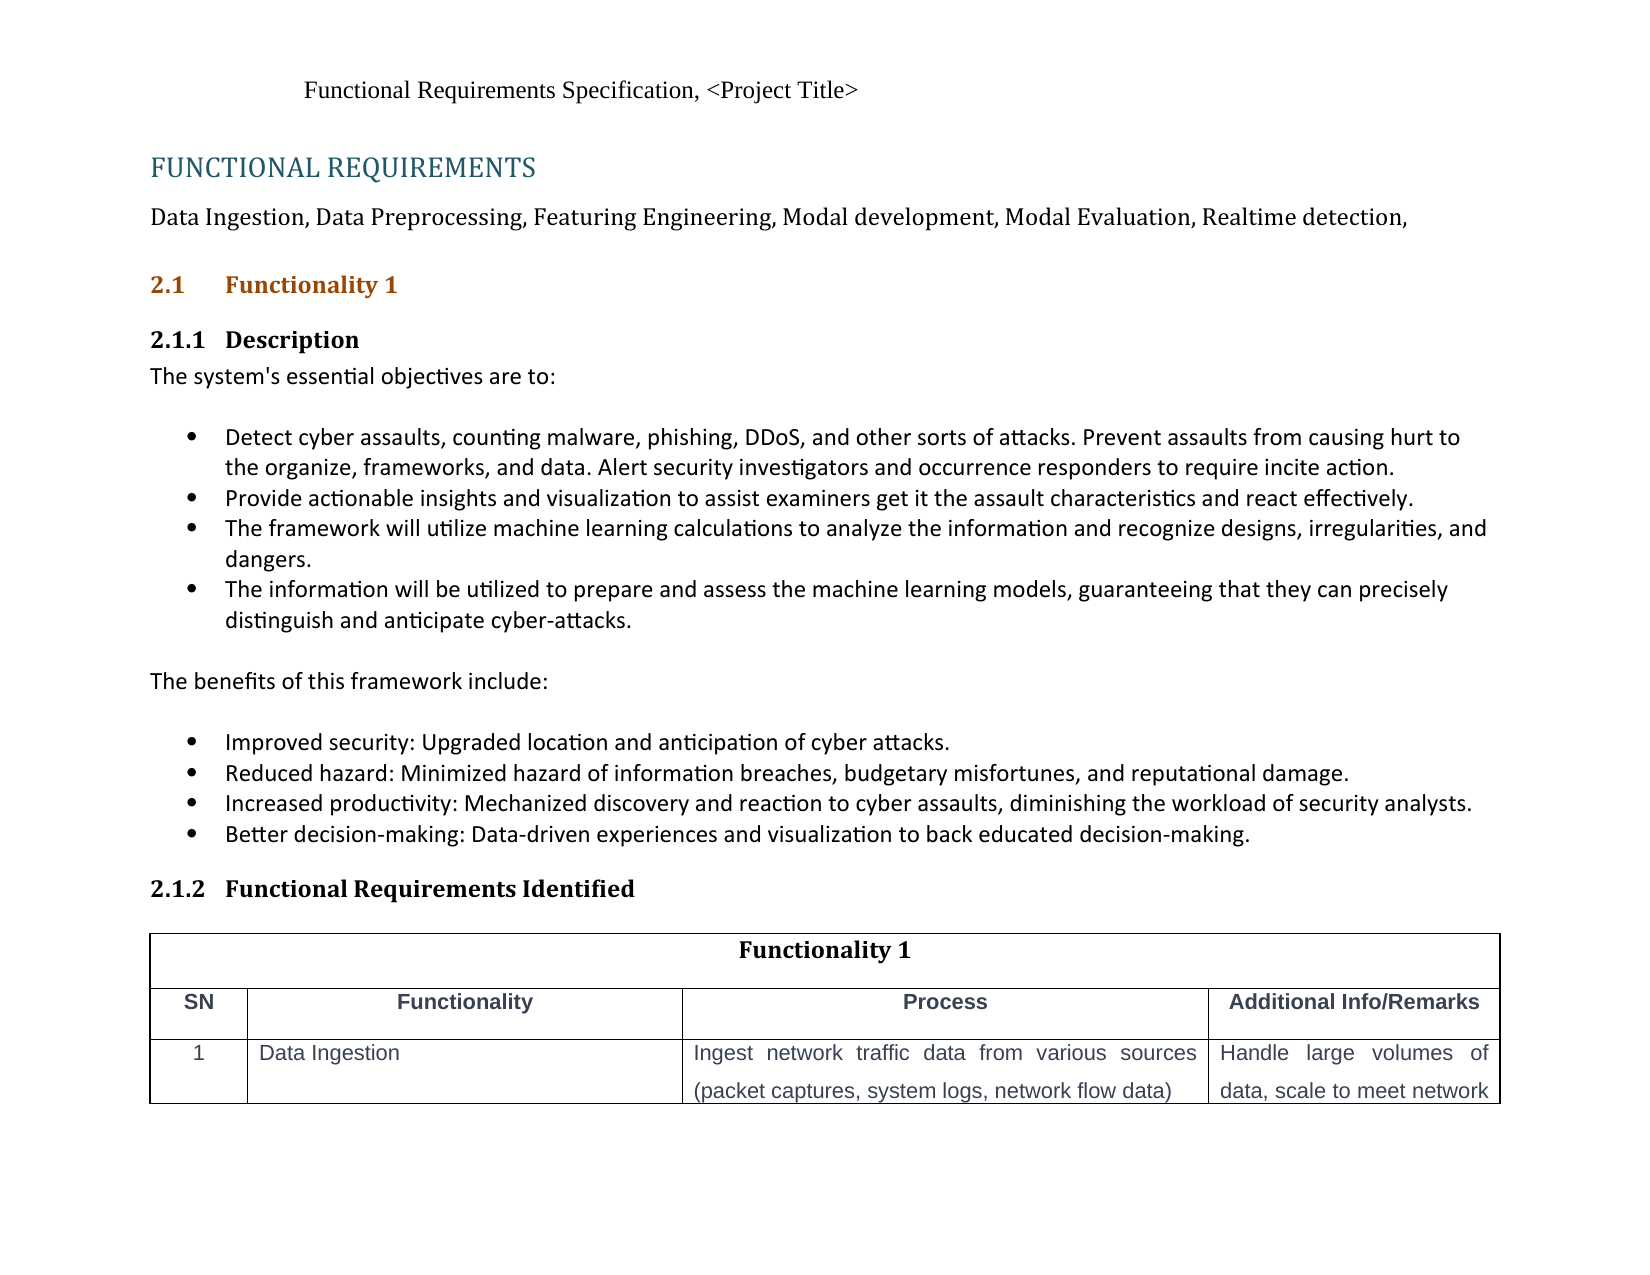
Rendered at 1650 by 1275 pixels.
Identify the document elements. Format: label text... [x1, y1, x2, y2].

list Better decision-making: Data-driven experiences and visualization to back educated decision-making. [187, 818, 1500, 848]
list Increased productivity: Mechanized discovery and reaction to cyber assaults, diminishing the workload of security analysts. [187, 787, 1500, 818]
list The framework will utilize machine learning calculations to analyze the information and recognize designs, irregularities, and dangers. [187, 512, 1500, 573]
list Reduced hazard: Minimized hazard of information breaches, budgetary misfortunes, and reputational damage. [187, 757, 1500, 787]
subtitle 2.1.1 Description [150, 324, 1500, 354]
table_cell Additional Info/Remarks [1209, 989, 1499, 1039]
subtitle 2.1.2 Functional Requirements Identified [150, 873, 1500, 902]
list The information will be utilized to prepare and assess the machine learning models, guaranteeing that they can precisely distinguish and anticipate cyber-attacks. [187, 573, 1500, 634]
text The benefits of this framework include: [150, 665, 1500, 696]
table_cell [1209, 1040, 1499, 1103]
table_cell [683, 1040, 1208, 1103]
list Improved security: Upgraded location and anticipation of cyber attacks. [187, 726, 1500, 757]
list Detect cyber assaults, counting malware, phishing, DDoS, and other sorts of attacks. Prevent assaults from causing hurt to the organize, frameworks, and data. Alert security investigators and occurrence responders to require incite action. [187, 421, 1500, 482]
list Provide actionable insights and visualization to assist examiners get it the assault characteristics and react effectively. [187, 482, 1500, 512]
table_cell Data Ingestion [248, 1040, 682, 1103]
table_cell SN [151, 989, 247, 1039]
table_cell Functionality [248, 989, 682, 1039]
table_cell 1 [151, 1040, 247, 1103]
subtitle 2.1 Functionality 1 [150, 270, 1500, 299]
table_header Functionality 1 [151, 934, 1499, 988]
table_cell Process [683, 989, 1208, 1039]
text Data Ingestion, Data Preprocessing, Featuring Engineering, Modal development, Modal Evaluation, Realtime detection, [150, 201, 1500, 231]
text The system's essential objectives are to: [150, 360, 1500, 390]
